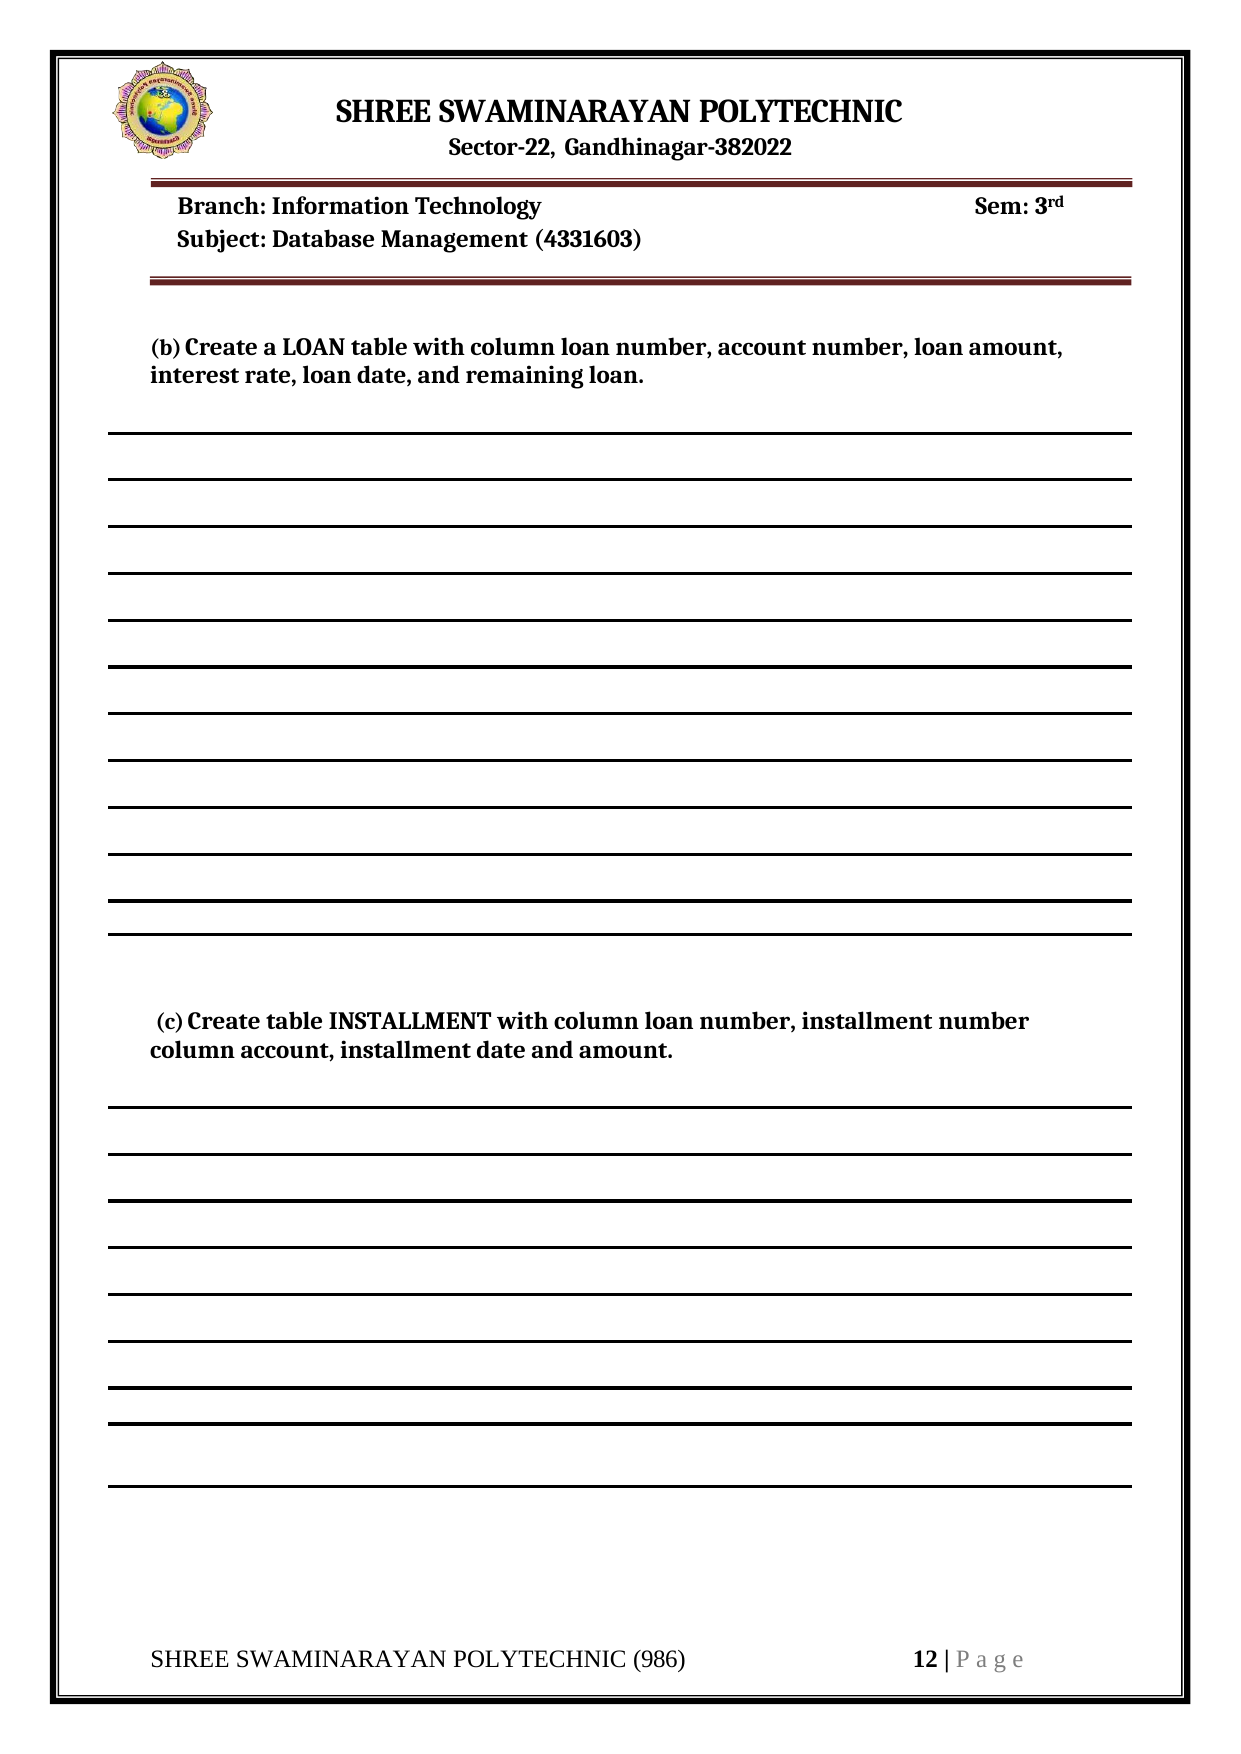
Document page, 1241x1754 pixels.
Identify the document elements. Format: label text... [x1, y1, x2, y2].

list Create table INSTALLMENT with column loan number, installment number column account, installment date and amount. [150, 1007, 1042, 1064]
picture [112, 61, 213, 159]
list Create a LOAN table with column loan number, account number, loan amount, interest rate, loan date, and remaining loan. [150, 332, 1076, 390]
